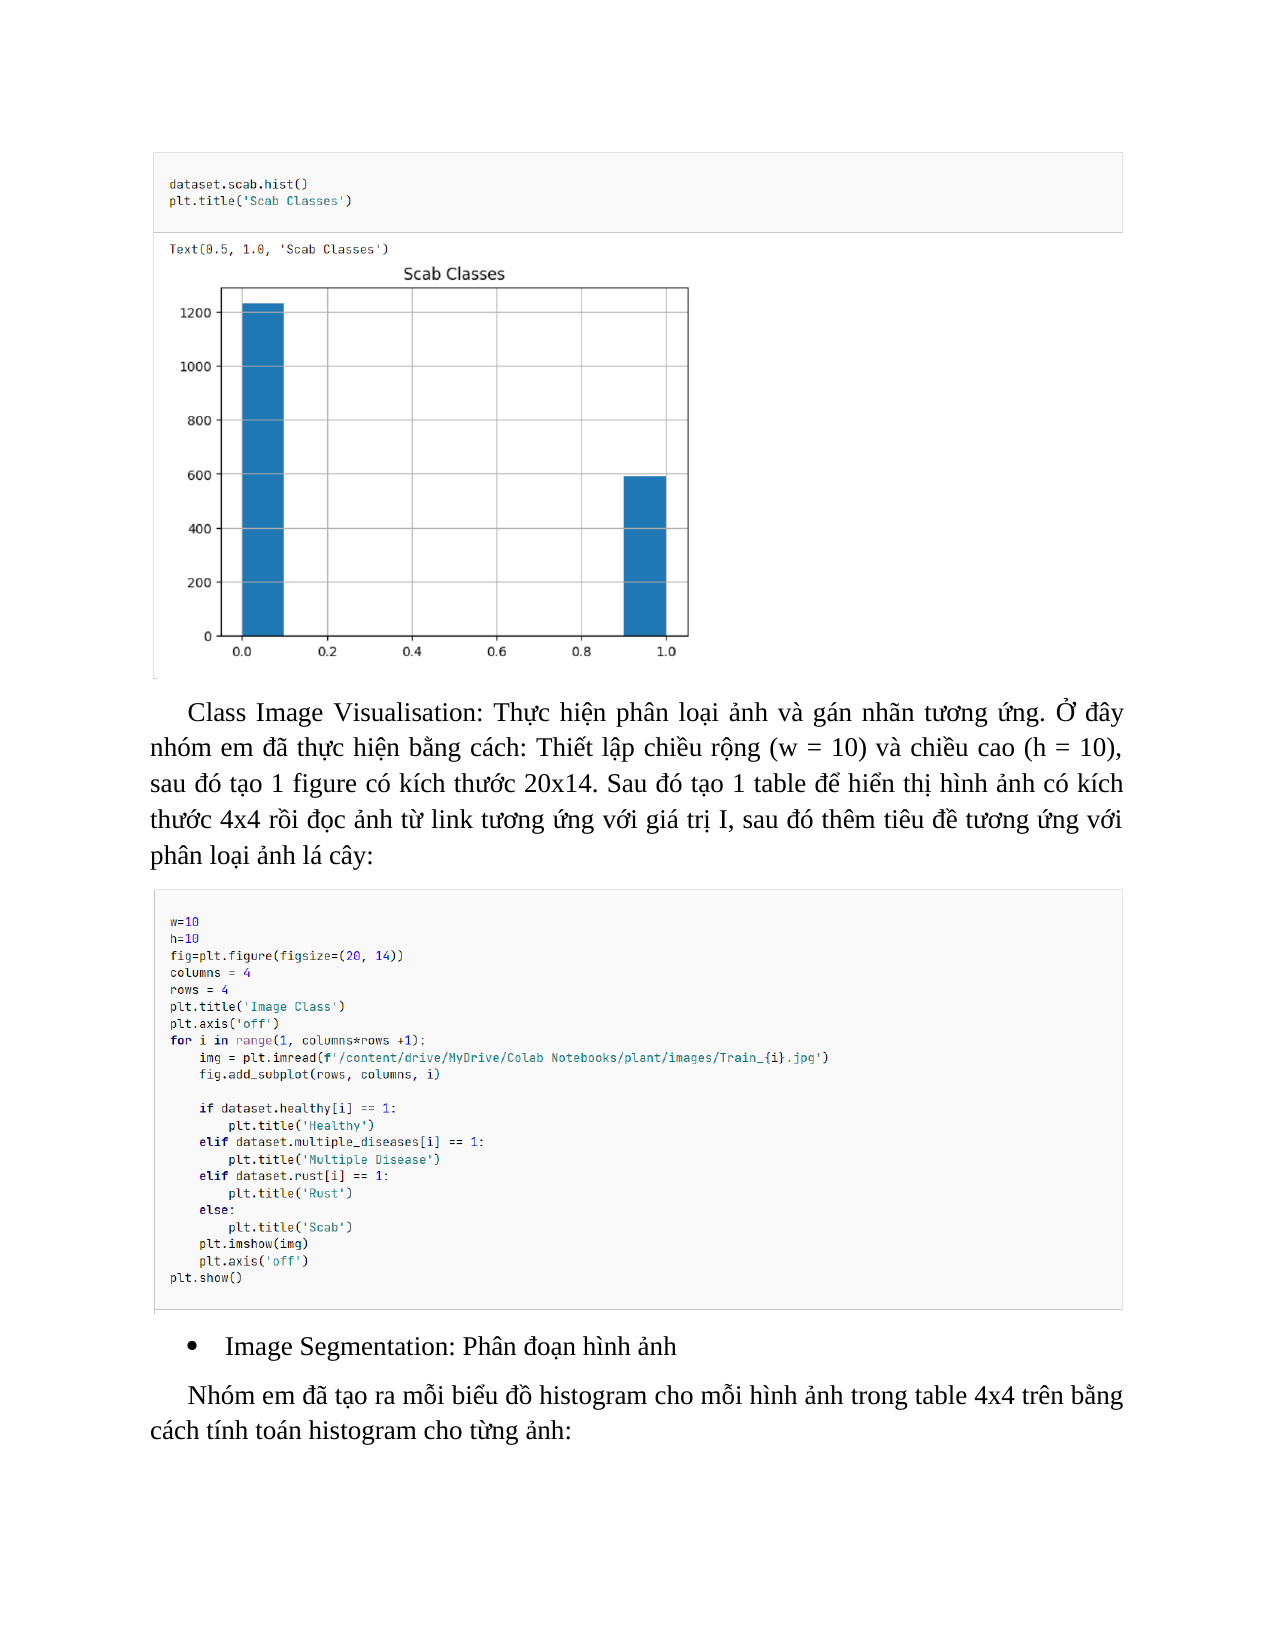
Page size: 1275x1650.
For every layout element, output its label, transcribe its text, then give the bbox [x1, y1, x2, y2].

text Nhóm em đã tạo ra mỗi biểu đồ histogram cho mỗi hình ảnh trong table 4x4 trên bằng cách tính toán histogram cho từng ảnh: [150, 1379, 1125, 1446]
list Image Segmentation: Phân đoạn hình ảnh [187, 1330, 1125, 1362]
picture [150, 150, 1125, 680]
picture [150, 887, 1125, 1314]
text Class Image Visualisation: Thực hiện phân loại ảnh và gán nhãn tương ứng. Ở đây nhóm em đã thực hiện bằng cách: Thiết lập chiều rộng (w = 10) và chiều cao (h = 10), sau đó tạo 1 figure có kích thước 20x14. Sau đó tạo 1 table để hiển thị hình ảnh có kích thước 4x4 rồi đọc ảnh từ link tương ứng với giá trị I, sau đó thêm tiêu đề tương ứng với phân loại ảnh lá cây: [150, 696, 1125, 870]
